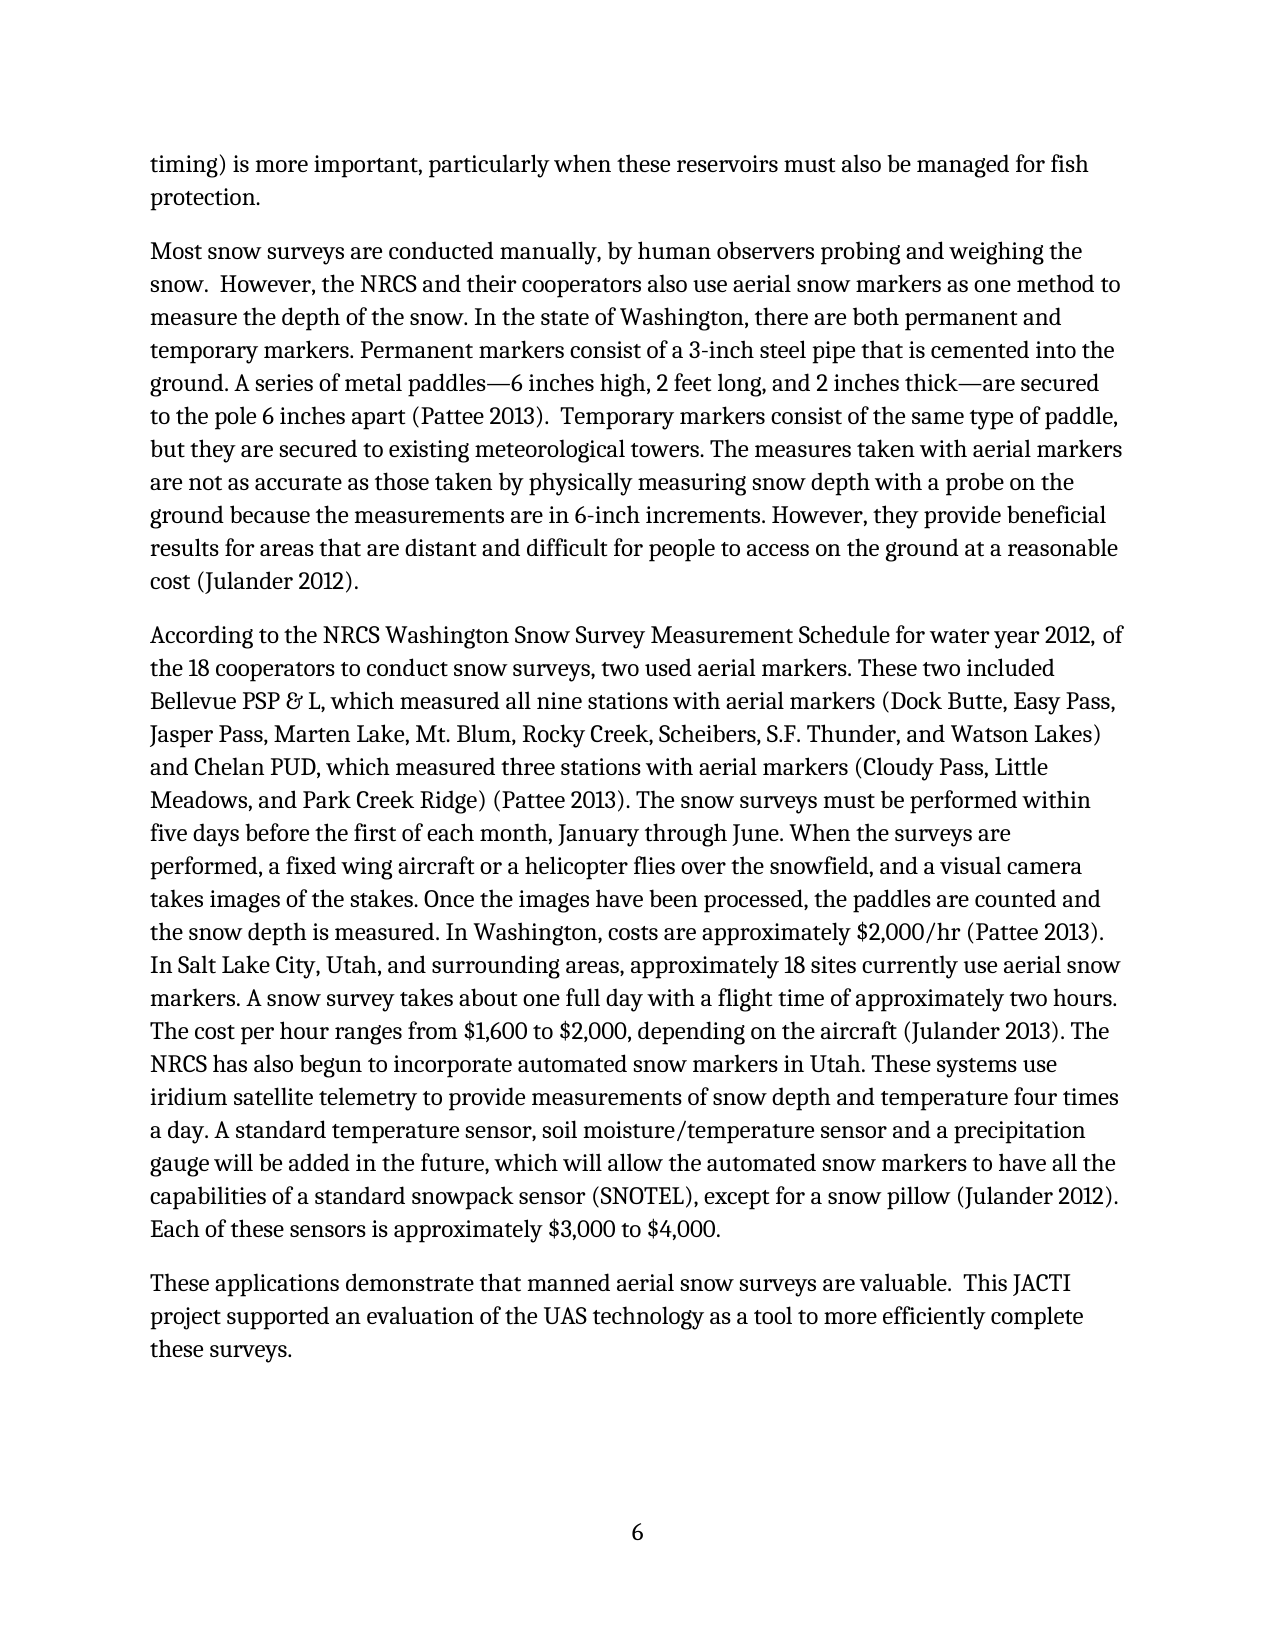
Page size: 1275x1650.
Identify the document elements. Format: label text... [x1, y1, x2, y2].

text These applications demonstrate that manned aerial snow surveys are valuable. This JACTI project supported an evaluation of the UAS technology as a tool to more efficiently complete these surveys. [150, 1269, 1125, 1364]
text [150, 150, 1125, 212]
text According to the NRCS Washington Snow Survey Measurement Schedule for water year 2012, of the 18 cooperators to conduct snow surveys, two used aerial markers. These two included Bellevue PSP & L, which measured all nine stations with aerial markers (Dock Butte, Easy Pass, Jasper Pass, Marten Lake, Mt. Blum, Rocky Creek, Scheibers, S.F. Thunder, and Watson Lakes) and Chelan PUD, which measured three stations with aerial markers (Cloudy Pass, Little Meadows, and Park Creek Ridge) (Pattee 2013). The snow surveys must be performed within five days before the first of each month, January through June. When the surveys are performed, a fixed wing aircraft or a helicopter flies over the snowfield, and a visual camera takes images of the stakes. Once the images have been processed, the paddles are counted and the snow depth is measured. In Washington, costs are approximately $2,000/hr (Pattee 2013). In Salt Lake City, Utah, and surrounding areas, approximately 18 sites currently use aerial snow markers. A snow survey takes about one full day with a flight time of approximately two hours. The cost per hour ranges from $1,600 to $2,000, depending on the aircraft (Julander 2013). The NRCS has also begun to incorporate automated snow markers in Utah. These systems use iridium satellite telemetry to provide measurements of snow depth and temperature four times a day. A standard temperature sensor, soil moisture/temperature sensor and a precipitation gauge will be added in the future, which will allow the automated snow markers to have all the capabilities of a standard snowpack sensor (SNOTEL), except for a snow pillow (Julander 2012). Each of these sensors is approximately $3,000 to $4,000. [150, 621, 1125, 1244]
text Most snow surveys are conducted manually, by human observers probing and weighing the snow. However, the NRCS and their cooperators also use aerial snow markers as one method to measure the depth of the snow. In the state of Washington, there are both permanent and temporary markers. Permanent markers consist of a 3-inch steel pipe that is cemented into the ground. A series of metal paddles—6 inches high, 2 feet long, and 2 inches thick—are secured to the pole 6 inches apart (Pattee 2013). Temporary markers consist of the same type of paddle, but they are secured to existing meteorological towers. The measures taken with aerial markers are not as accurate as those taken by physically measuring snow depth with a probe on the ground because the measurements are in 6-inch increments. However, they provide beneficial results for areas that are distant and difficult for people to access on the ground at a reasonable cost (Julander 2012). [150, 237, 1125, 596]
